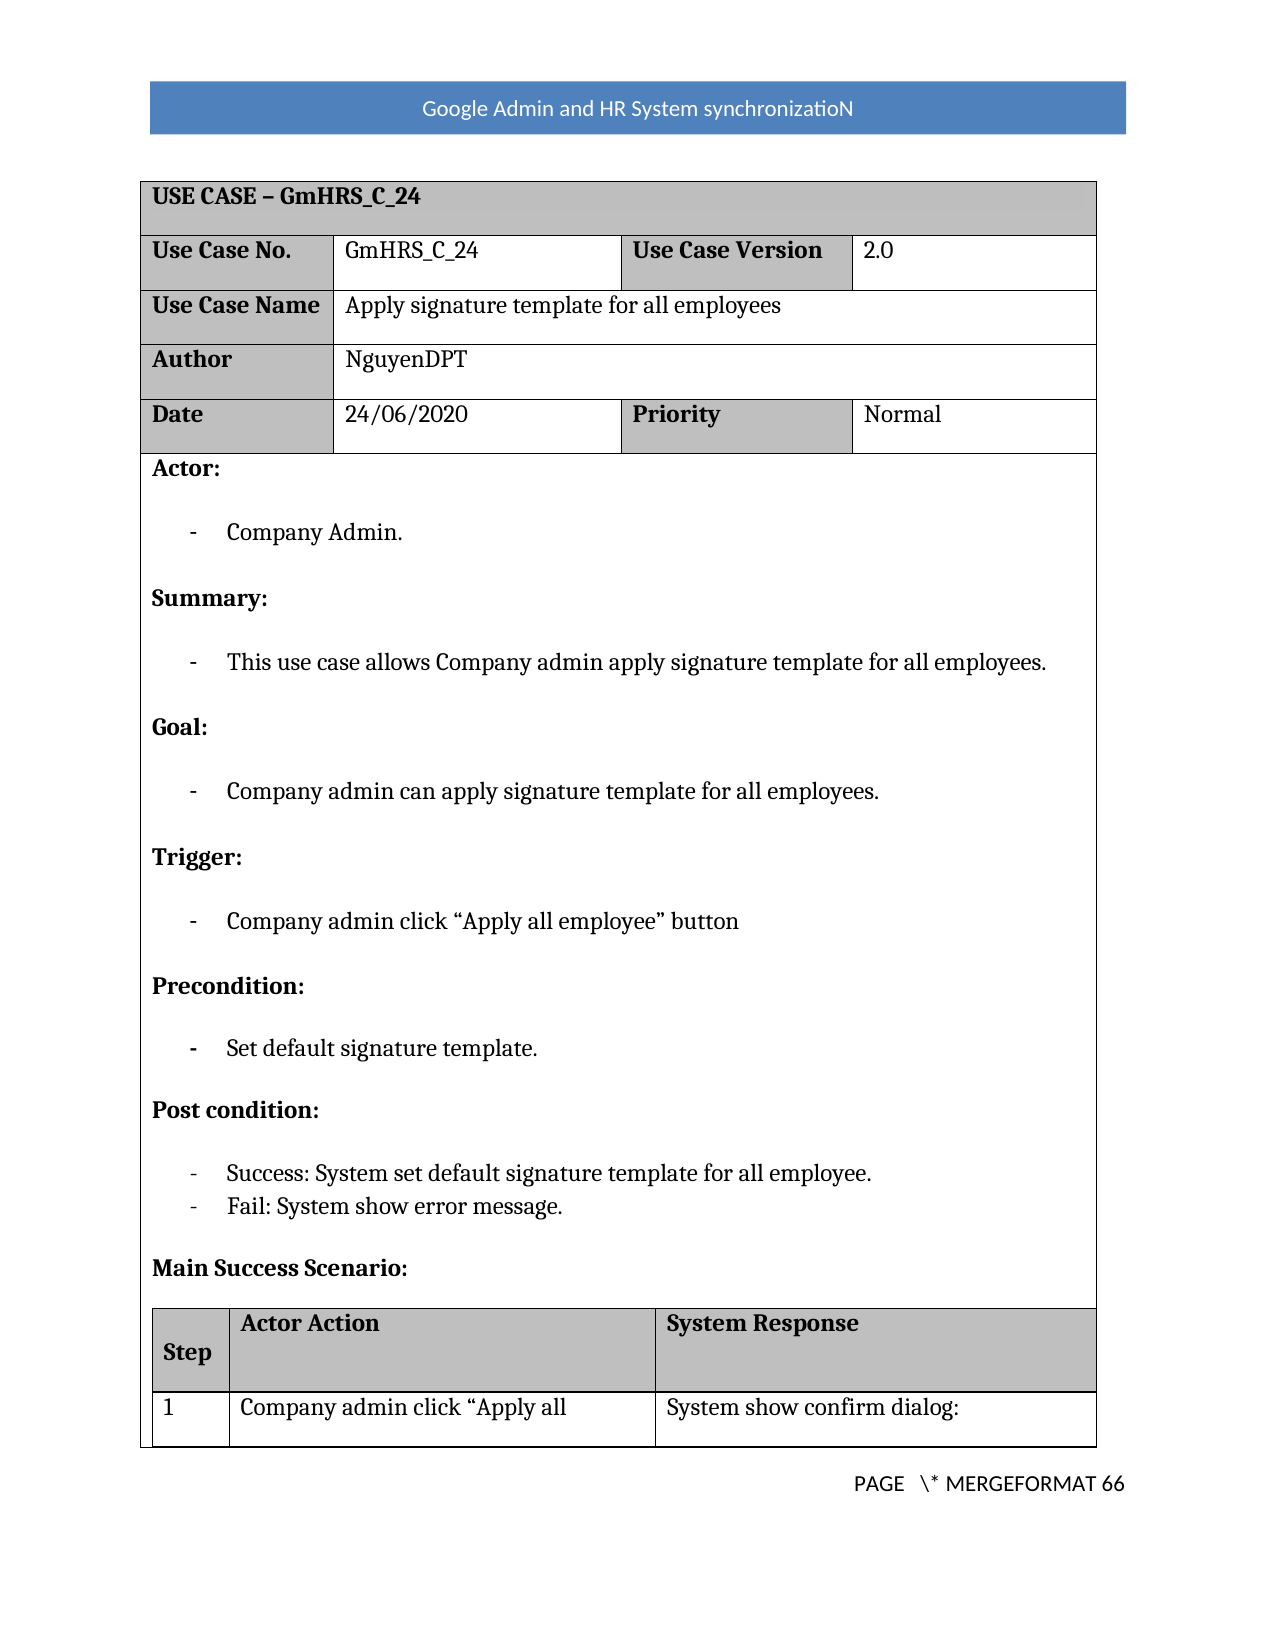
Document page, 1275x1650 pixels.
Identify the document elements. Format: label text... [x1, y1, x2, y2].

table_cell Use Case Name [141, 291, 333, 344]
table_cell Priority [622, 400, 852, 453]
table_cell Use Case Version [622, 236, 852, 290]
table_cell Use Case No. [141, 236, 333, 290]
table_cell Date [141, 400, 333, 453]
table_cell 24/06/2020 [334, 400, 621, 453]
table_cell Author [141, 345, 333, 399]
table_header USE CASE – GmHRS_C_24 [141, 182, 1096, 235]
table_cell NguyenDPT [334, 345, 1096, 399]
table_cell Normal [853, 400, 1096, 453]
table_cell Apply signature template for all employees [334, 291, 1096, 344]
table_cell GmHRS_C_24 [334, 236, 621, 290]
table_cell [141, 454, 1096, 1447]
table_cell 2.0 [853, 236, 1096, 290]
